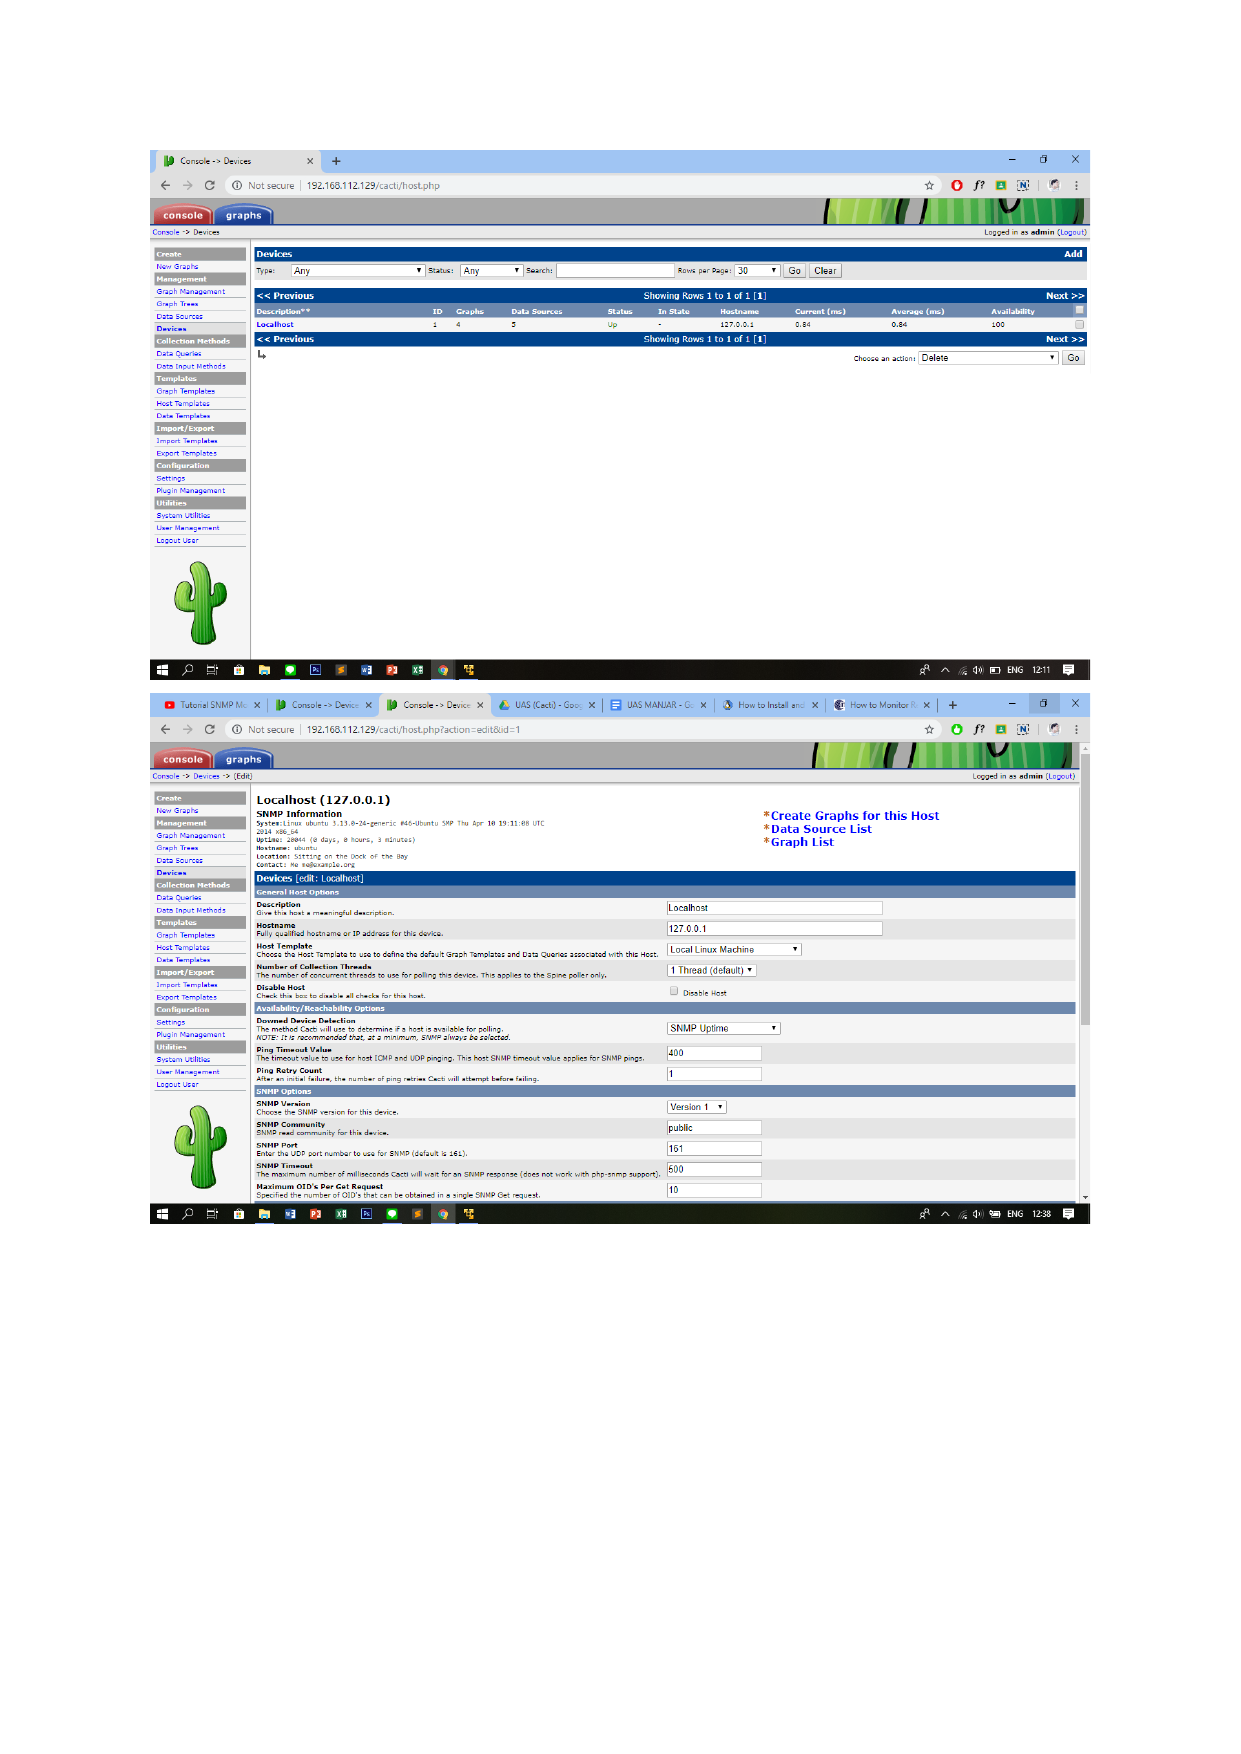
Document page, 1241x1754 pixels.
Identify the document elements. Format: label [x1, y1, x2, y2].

picture [150, 150, 1091, 680]
picture [150, 693, 1091, 1224]
